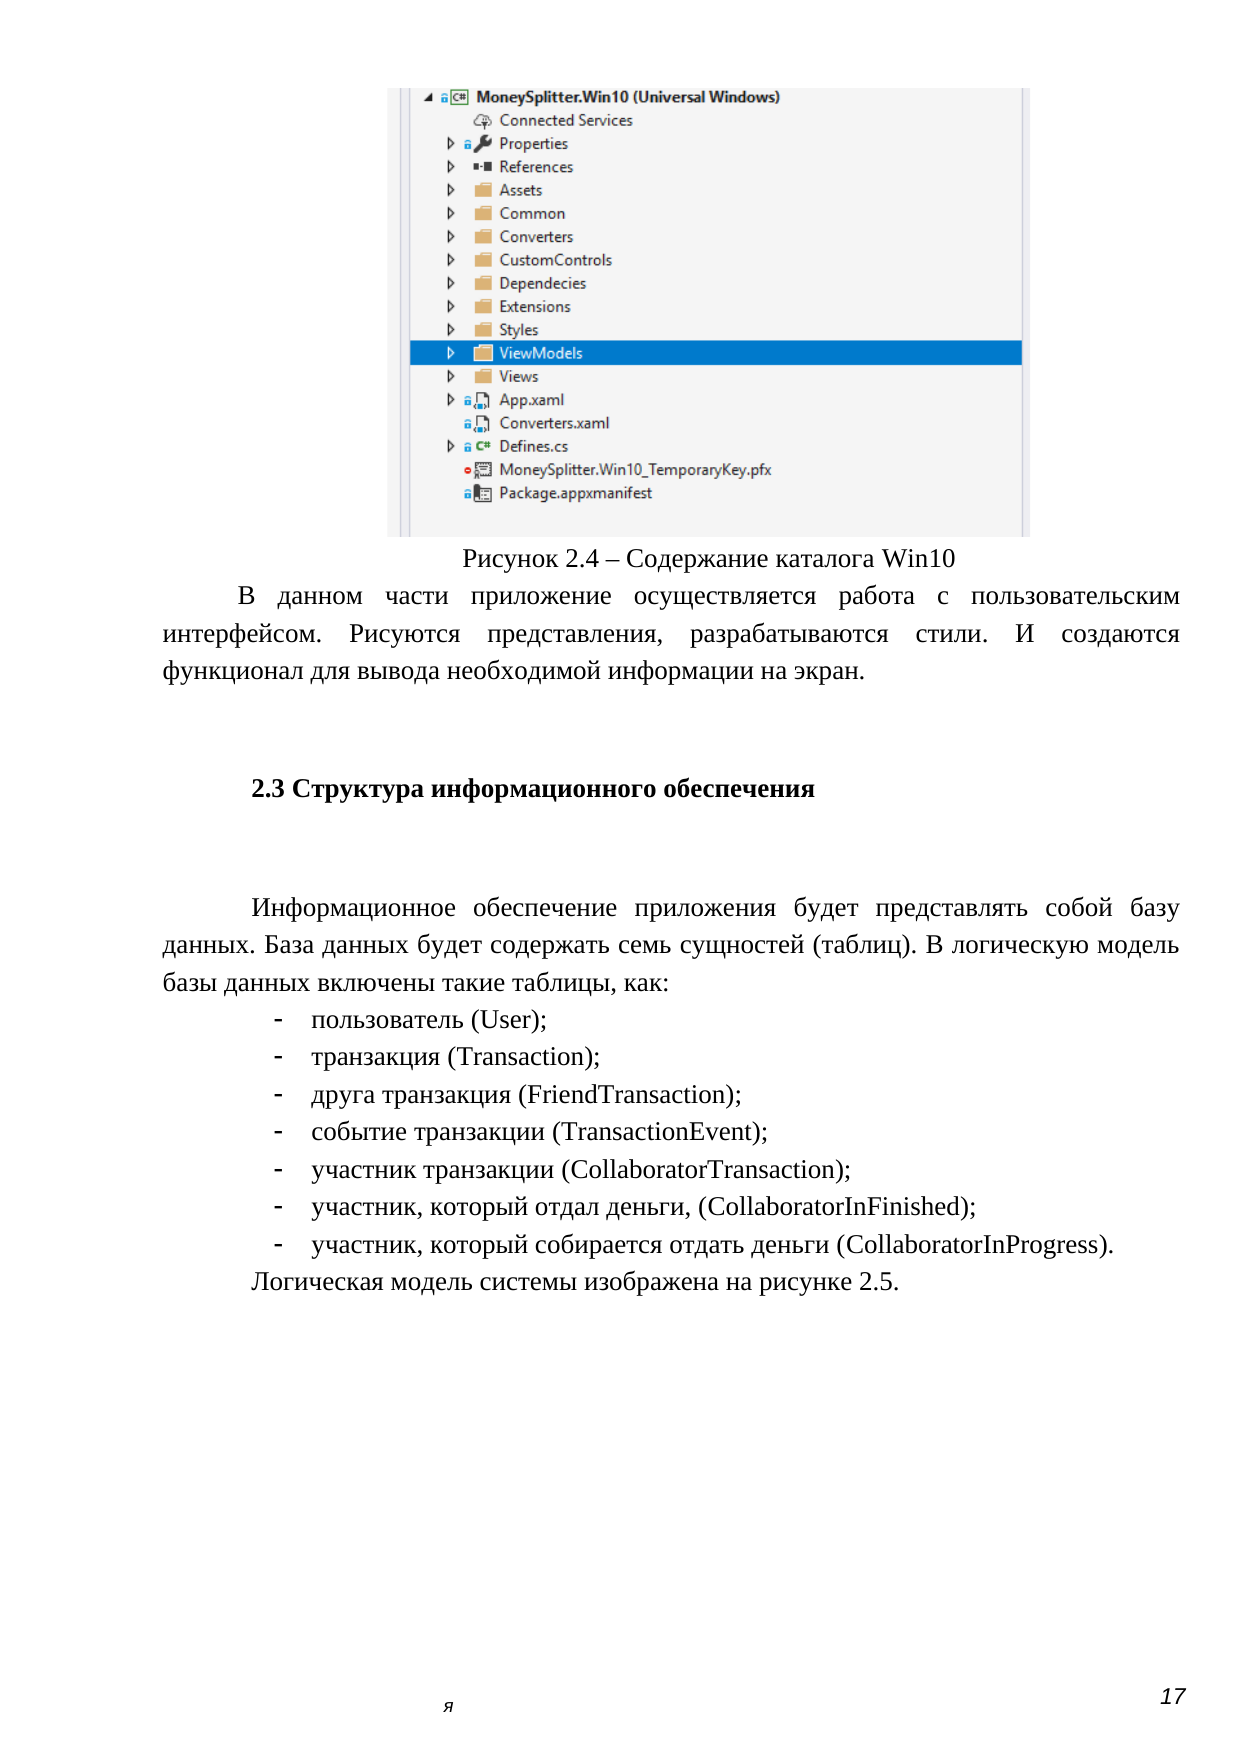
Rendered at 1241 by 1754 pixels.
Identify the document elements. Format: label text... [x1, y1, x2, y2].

list пользователь (User); [274, 1003, 1181, 1034]
text Логическая модель системы изображена на рисунке 2.5. [162, 1266, 1181, 1297]
list участник, который собирается отдать деньги (CollaboratorInProgress). [274, 1228, 1181, 1259]
subtitle 2.3 Структура информационного обеспечения [162, 773, 1181, 804]
picture [387, 88, 1031, 537]
text Информационное обеспечение приложения будет представлять собой базу данных. База данных будет содержать семь сущностей (таблиц). В логическую модель базы данных включены такие таблицы, как: [162, 891, 1181, 997]
text Рисунок 2.4 – Содержание каталога Win10 [162, 542, 1181, 573]
list участник транзакции (CollaboratorTransaction); [274, 1153, 1181, 1184]
list друга транзакция (FriendTransaction); [274, 1078, 1181, 1109]
list событие транзакции (TransactionEvent); [274, 1116, 1181, 1147]
text В данном части приложение осуществляется работа с пользовательским интерфейсом. Рисуются представления, разрабатываются стили. И создаются функционал для вывода необходимой информации на экран. [162, 579, 1181, 685]
list участник, который отдал деньги, (CollaboratorInFinished); [274, 1191, 1181, 1222]
list транзакция (Transaction); [274, 1041, 1181, 1072]
